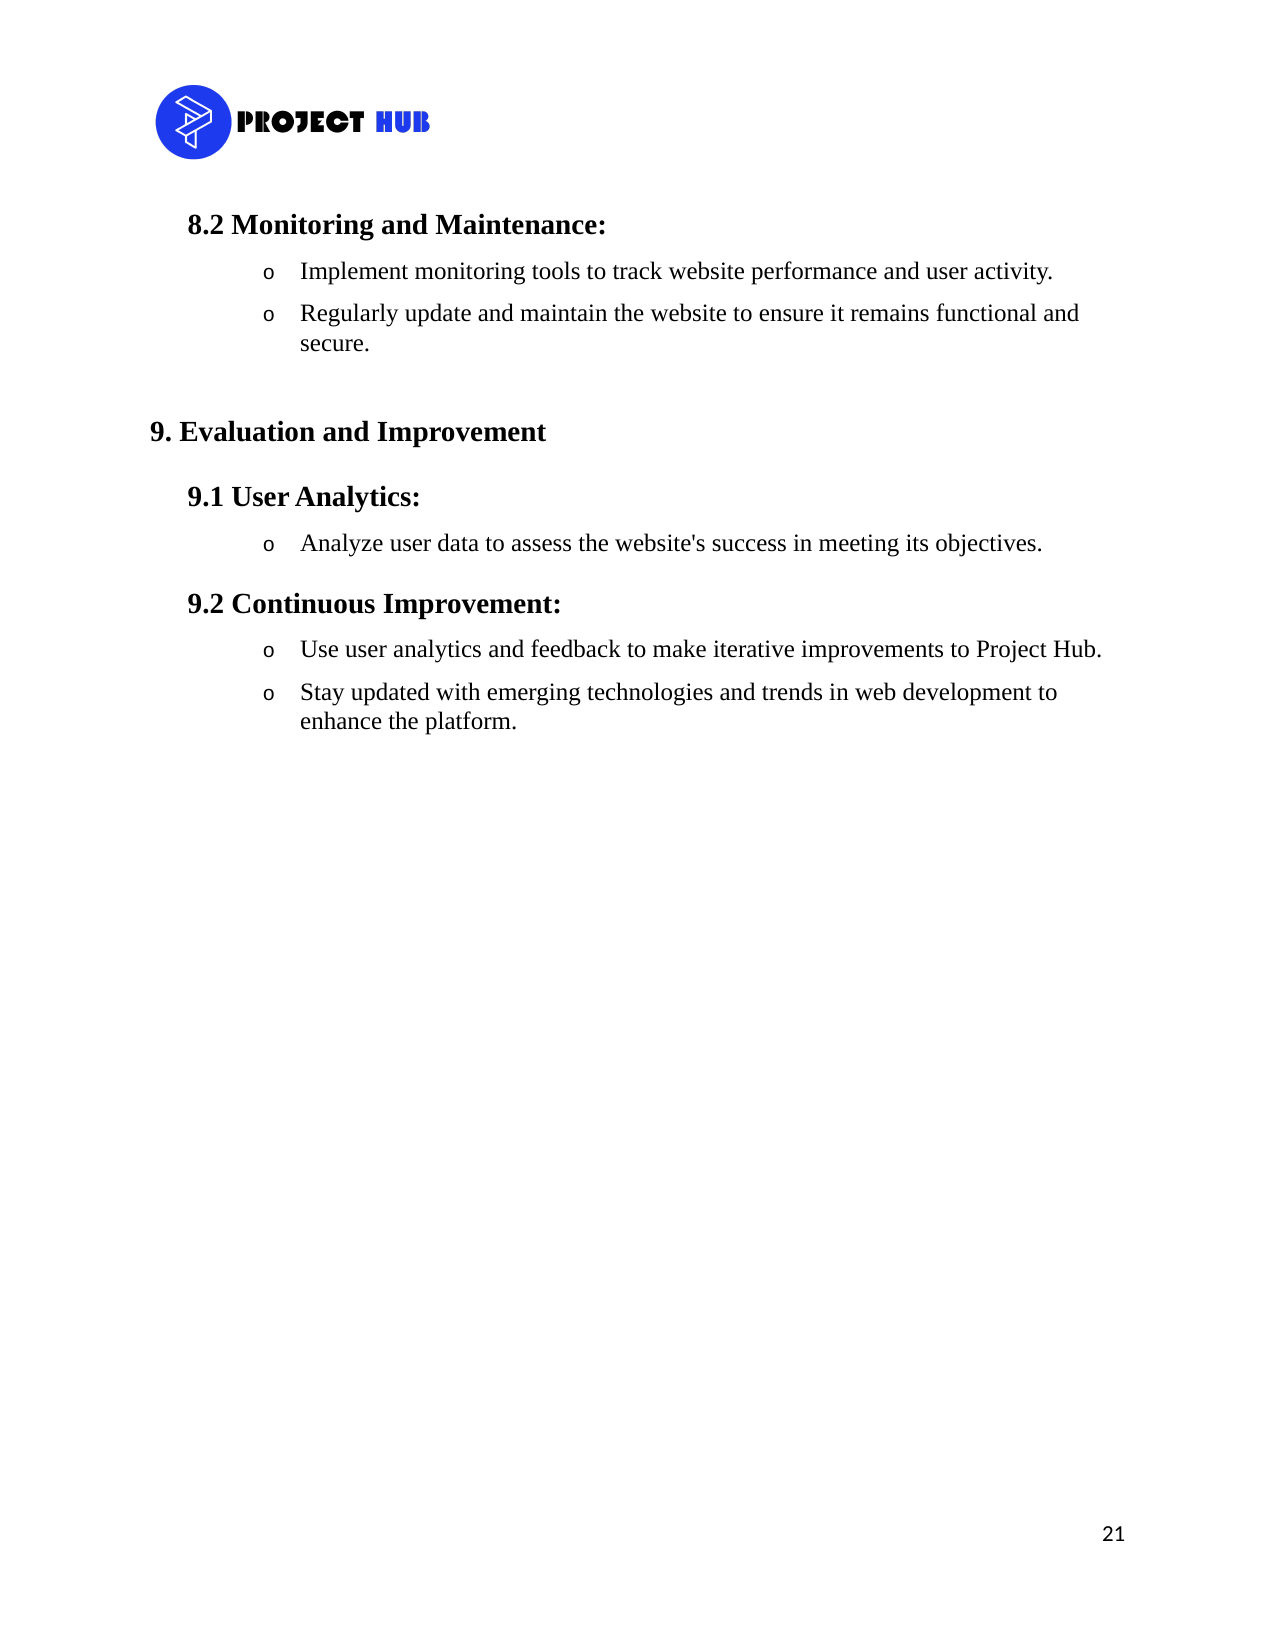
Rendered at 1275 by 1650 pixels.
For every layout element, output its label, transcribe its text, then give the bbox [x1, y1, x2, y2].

list Implement monitoring tools to track website performance and user activity. [262, 256, 1125, 286]
list Use user analytics and feedback to make iterative improvements to Project Hub. [262, 634, 1125, 664]
text 9.2 Continuous Improvement: [150, 586, 1125, 619]
list Stay updated with emerging technologies and trends in web development to enhance the platform. [262, 677, 1125, 735]
text 8.2 Monitoring and Maintenance: [150, 207, 1125, 241]
list Regularly update and maintain the website to ensure it remains functional and secure. [262, 298, 1125, 357]
text 9.1 User Analytics: [150, 479, 1125, 512]
list Analyze user data to assess the website's success in meeting its objectives. [262, 528, 1125, 557]
picture [150, 75, 454, 164]
text 9. Evaluation and Improvement [150, 414, 1125, 448]
